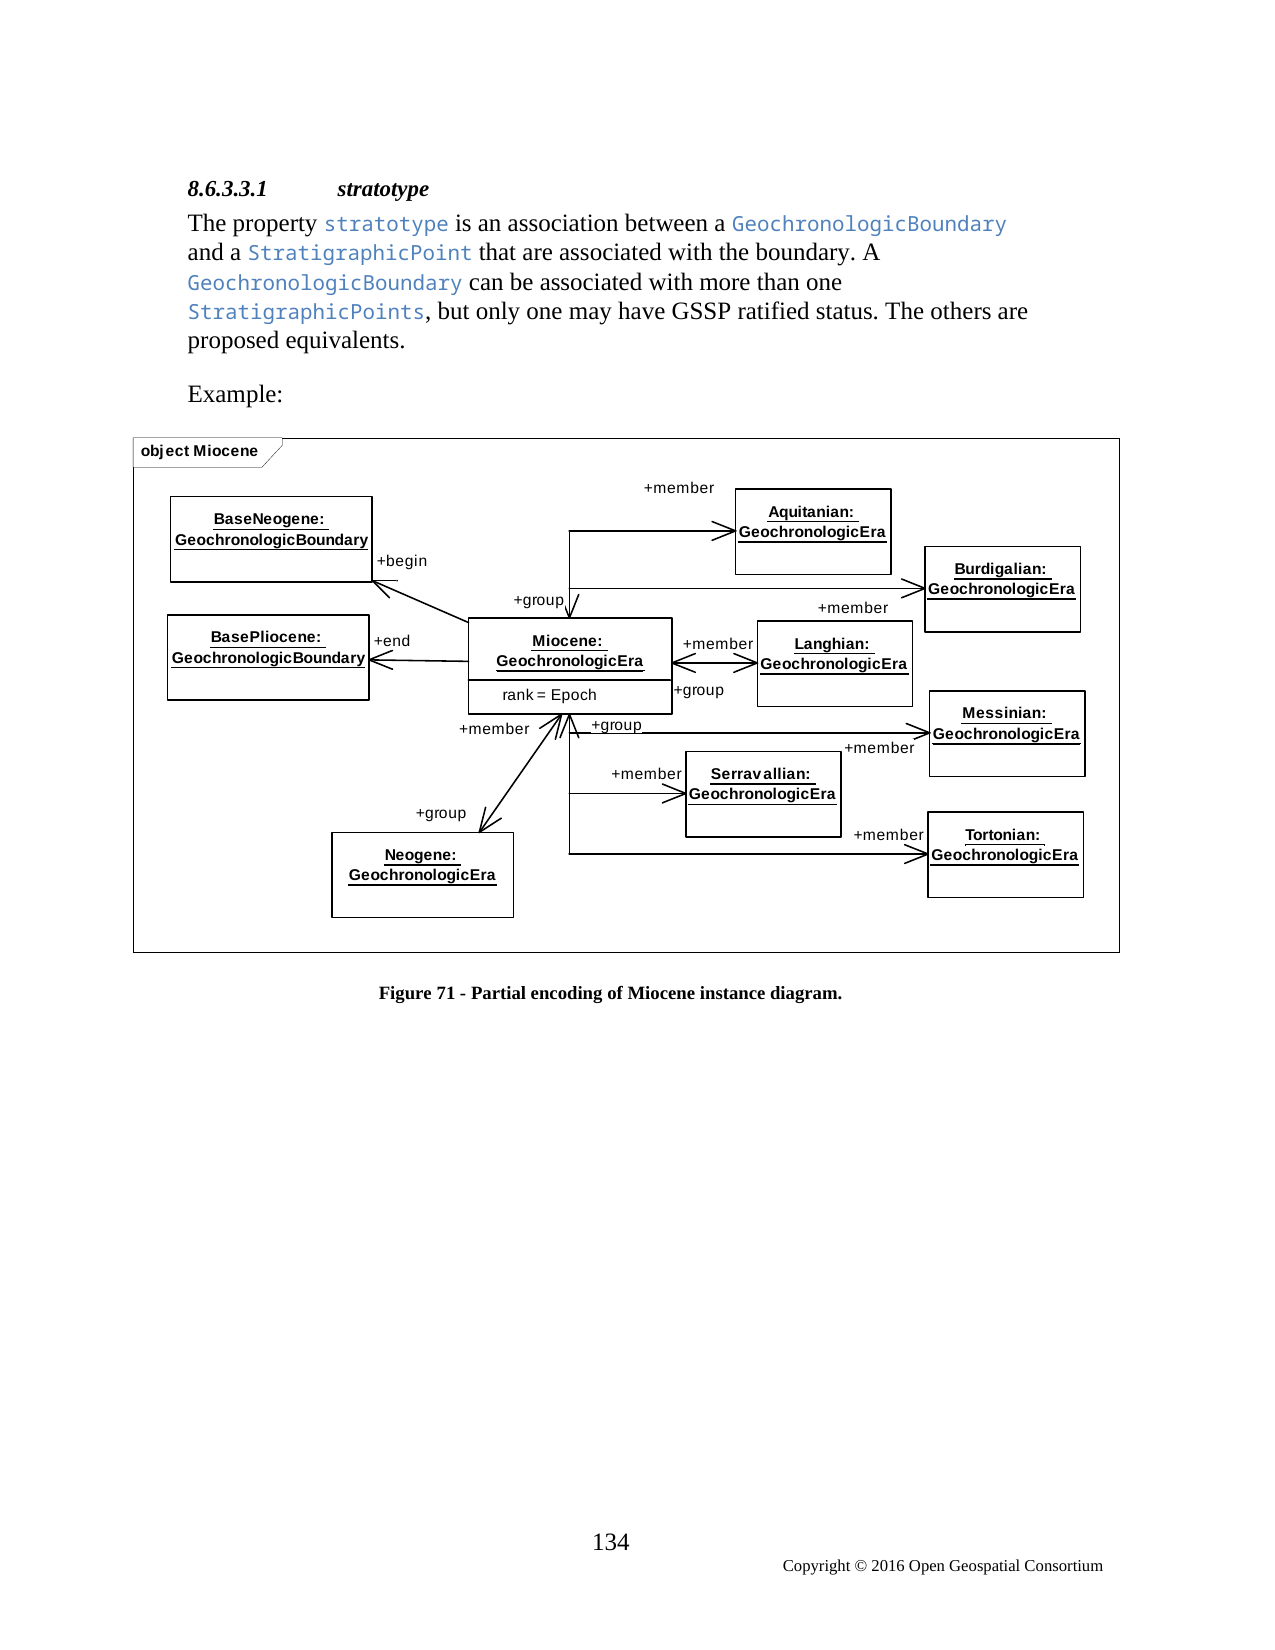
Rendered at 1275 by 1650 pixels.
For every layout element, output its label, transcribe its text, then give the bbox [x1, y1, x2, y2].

text Figure 71 - Partial encoding of Miocene instance diagram. [187, 982, 1034, 1003]
text Example: [187, 379, 1034, 408]
text The property stratotype is an association between a GeochronologicBoundary and a StratigraphicPoint that are associated with the boundary. A GeochronologicBoundary can be associated with more than one StratigraphicPoints, but only one may have GSSP ratified status. The others are proposed equivalents. [187, 208, 1034, 354]
subtitle stratotype [187, 175, 1034, 201]
